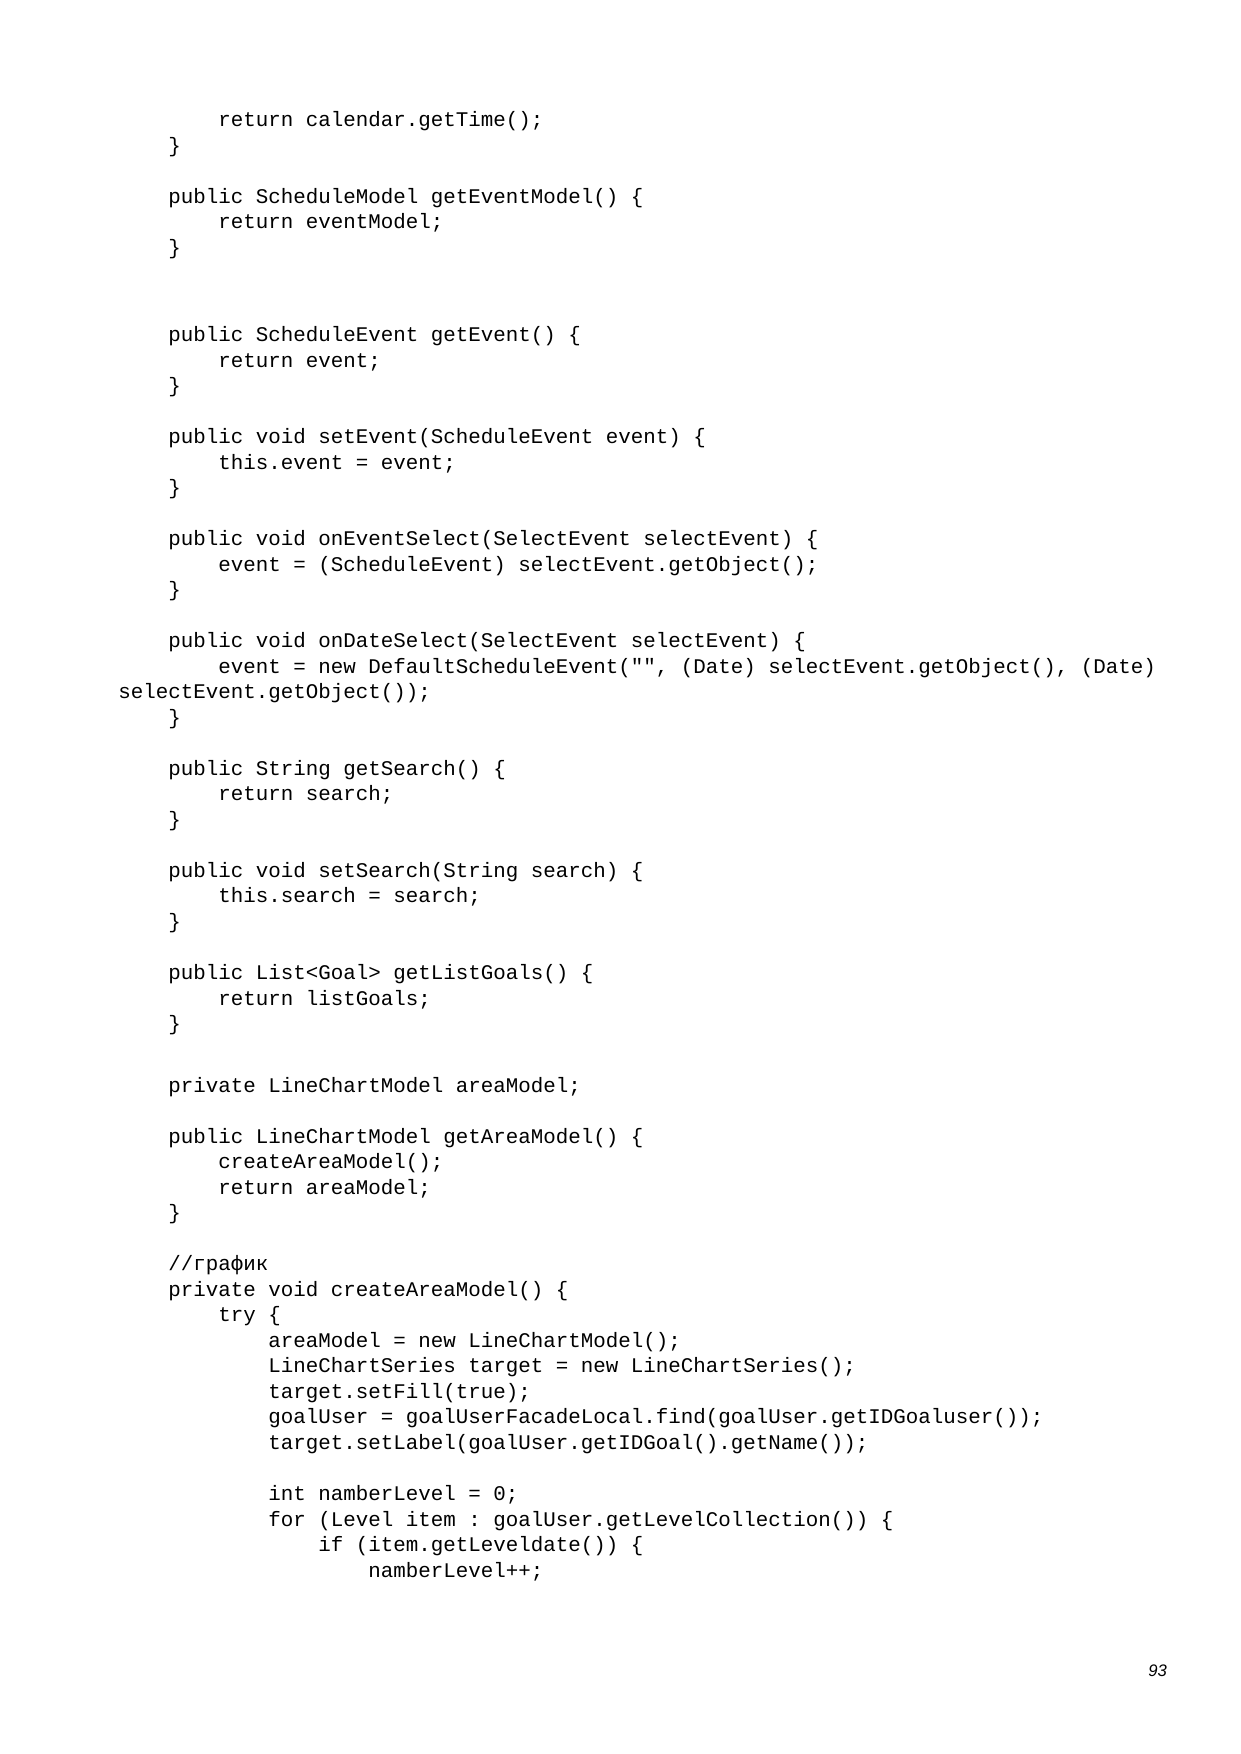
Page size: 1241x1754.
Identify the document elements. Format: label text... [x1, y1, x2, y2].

text private void createAreaModel() { [118, 1279, 1194, 1303]
text } [118, 809, 1194, 833]
text target.setFill(true); [118, 1381, 1194, 1405]
text return event; [118, 349, 1194, 373]
text try { [118, 1304, 1194, 1328]
text target.setLabel(goalUser.getIDGoal().getName()); [118, 1432, 1194, 1456]
text return eventModel; [118, 211, 1194, 235]
text } [118, 477, 1194, 501]
text for (Level item : goalUser.getLevelCollection()) { [118, 1509, 1194, 1532]
text event = (ScheduleEvent) selectEvent.getObject(); [118, 554, 1194, 577]
text return calendar.getTime(); [118, 109, 1194, 133]
text } [118, 1013, 1194, 1037]
text this.search = search; [118, 886, 1194, 909]
text this.event = event; [118, 452, 1194, 475]
text int namberLevel = 0; [118, 1483, 1194, 1507]
text public ScheduleEvent getEvent() { [118, 324, 1194, 348]
text namberLevel++; [118, 1560, 1194, 1583]
text } [118, 911, 1194, 935]
text public List<Goal> getListGoals() { [118, 962, 1194, 986]
text event = new DefaultScheduleEvent("", (Date) selectEvent.getObject(), (Date) selectEvent.getObject()); [118, 656, 1194, 705]
text return listGoals; [118, 988, 1194, 1011]
text goalUser = goalUserFacadeLocal.find(goalUser.getIDGoaluser()); [118, 1407, 1194, 1430]
text } [118, 237, 1194, 261]
text return search; [118, 783, 1194, 807]
text } [118, 1202, 1194, 1226]
text private LineChartModel areaModel; [118, 1075, 1194, 1098]
text public void setEvent(ScheduleEvent event) { [118, 426, 1194, 450]
text } [118, 375, 1194, 399]
text return areaModel; [118, 1177, 1194, 1201]
text public LineChartModel getAreaModel() { [118, 1126, 1194, 1149]
text LineChartSeries target = new LineChartSeries(); [118, 1356, 1194, 1379]
text //график [118, 1253, 1194, 1277]
text public void onEventSelect(SelectEvent selectEvent) { [118, 528, 1194, 552]
text public void setSearch(String search) { [118, 860, 1194, 884]
text } [118, 579, 1194, 603]
text createAreaModel(); [118, 1151, 1194, 1175]
text } [118, 135, 1194, 158]
text public ScheduleModel getEventModel() { [118, 186, 1194, 209]
text } [118, 707, 1194, 731]
text public void onDateSelect(SelectEvent selectEvent) { [118, 630, 1194, 654]
text public String getSearch() { [118, 758, 1194, 782]
text areaModel = new LineChartModel(); [118, 1330, 1194, 1354]
text if (item.getLeveldate()) { [118, 1534, 1194, 1558]
